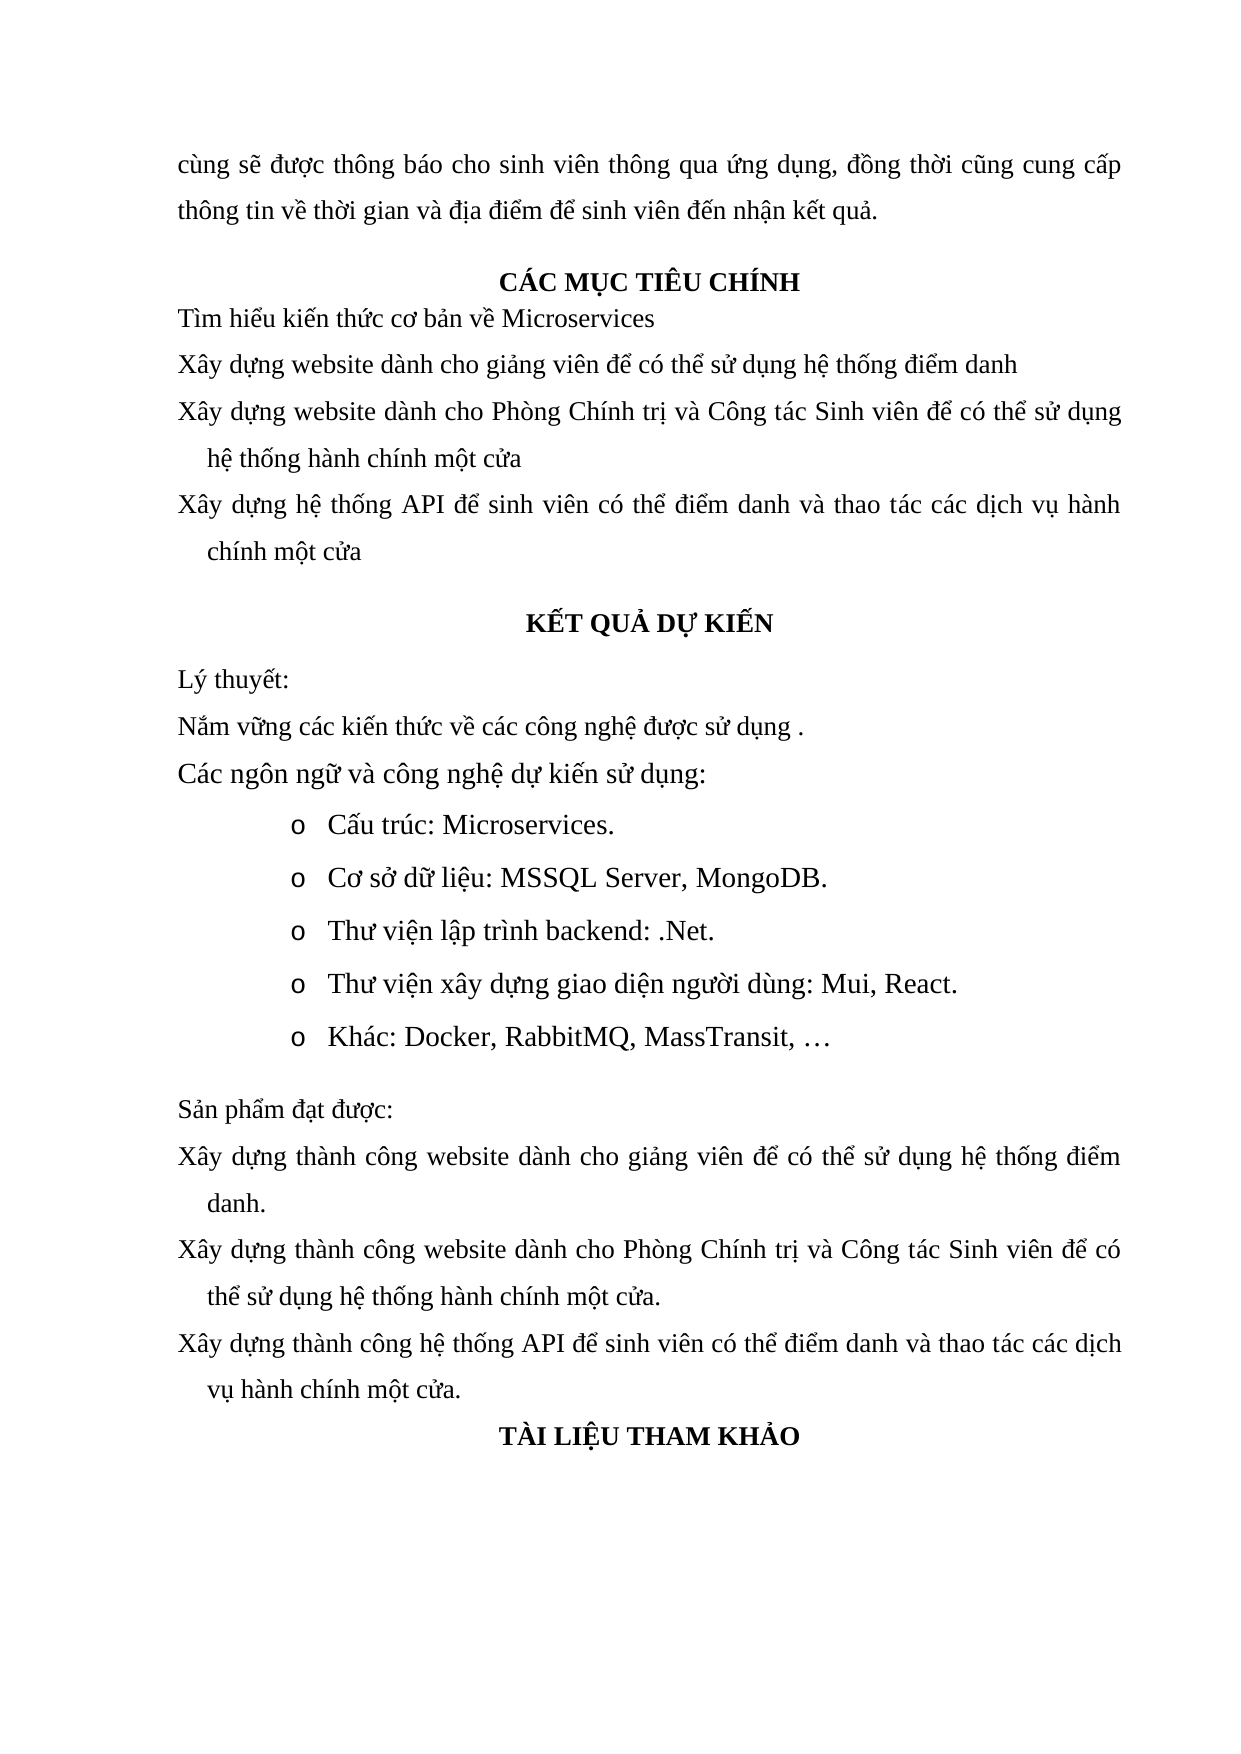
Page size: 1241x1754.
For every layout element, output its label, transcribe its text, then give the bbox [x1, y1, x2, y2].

text Xây dựng thành công website dành cho Phòng Chính trị và Công tác Sinh viên để có thể sử dụng hệ thống hành chính một cửa. [177, 1233, 1122, 1311]
text Sản phẩm đạt được: [177, 1093, 1122, 1124]
text Xây dựng website dành cho giảng viên để có thể sử dụng hệ thống điểm danh [177, 348, 1122, 379]
list Khác: Docker, RabbitMQ, MassTransit, … [290, 1019, 1122, 1055]
text Lý thuyết: [177, 663, 1122, 694]
text Xây dựng thành công hệ thống API để sinh viên có thể điểm danh và thao tác các dịch vụ hành chính một cửa. [177, 1327, 1122, 1404]
list Thư viện lập trình backend: .Net. [290, 913, 1122, 949]
text Xây dựng website dành cho Phòng Chính trị và Công tác Sinh viên để có thể sử dụng hệ thống hành chính một cửa [177, 395, 1122, 473]
text KẾT QUẢ DỰ KIẾN [177, 607, 1122, 638]
text Xây dựng hệ thống API để sinh viên có thể điểm danh và thao tác các dịch vụ hành chính một cửa [177, 488, 1122, 566]
text Các ngôn ngữ và công nghệ dự kiến sử dụng: [177, 757, 1122, 790]
text Nắm vững các kiến thức về các công nghệ được sử dụng . [177, 710, 1122, 741]
list Cơ sở dữ liệu: MSSQL Server, MongoDB. [290, 860, 1122, 896]
text CÁC MỤC TIÊU CHÍNH [177, 266, 1122, 297]
list Cấu trúc: Microservices. [290, 807, 1122, 842]
text TÀI LIỆU THAM KHẢO [177, 1420, 1122, 1451]
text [177, 148, 1122, 226]
text Tìm hiểu kiến thức cơ bản về Microservices [177, 302, 1122, 333]
text Xây dựng thành công website dành cho giảng viên để có thể sử dụng hệ thống điểm danh. [177, 1140, 1122, 1218]
list Thư viện xây dựng giao diện người dùng: Mui, React. [290, 966, 1122, 1002]
